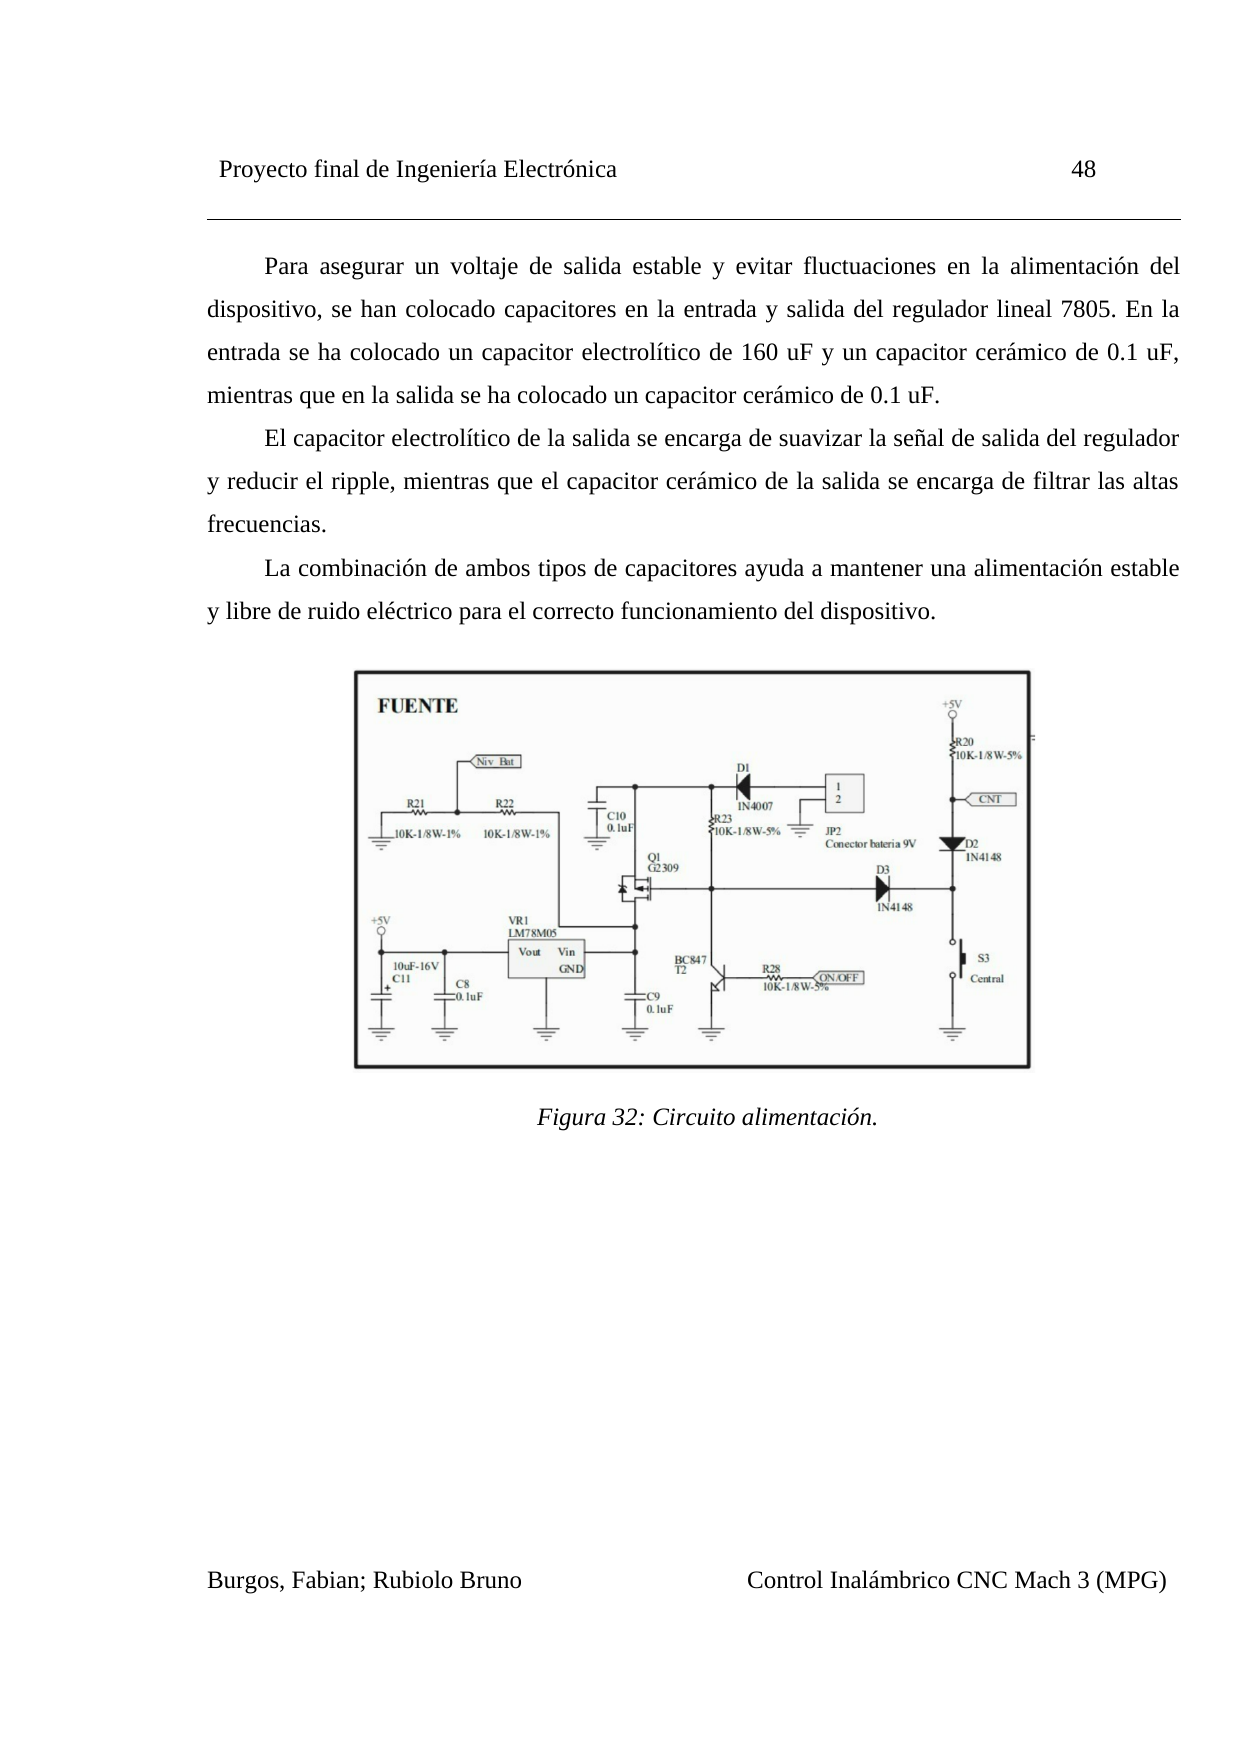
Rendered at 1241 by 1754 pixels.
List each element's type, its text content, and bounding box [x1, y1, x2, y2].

picture [352, 668, 1036, 1073]
text La combinación de ambos tipos de capacitores ayuda a mantener una alimentación estable y libre de ruido eléctrico para el correcto funcionamiento del dispositivo. [207, 553, 1181, 624]
text : Circuito alimentación. [236, 1102, 1181, 1130]
text El capacitor electrolítico de la salida se encarga de suavizar la señal de salida del regulador y reducir el ripple, mientras que el capacitor cerámico de la salida se encarga de filtrar las altas frecuencias. [207, 423, 1181, 538]
text Para asegurar un voltaje de salida estable y evitar fluctuaciones en la alimentación del dispositivo, se han colocado capacitores en la entrada y salida del regulador lineal 7805. En la entrada se ha colocado un capacitor electrolítico de 160 uF y un capacitor cerámico de 0.1 uF, mientras que en la salida se ha colocado un capacitor cerámico de 0.1 uF. [207, 251, 1181, 409]
